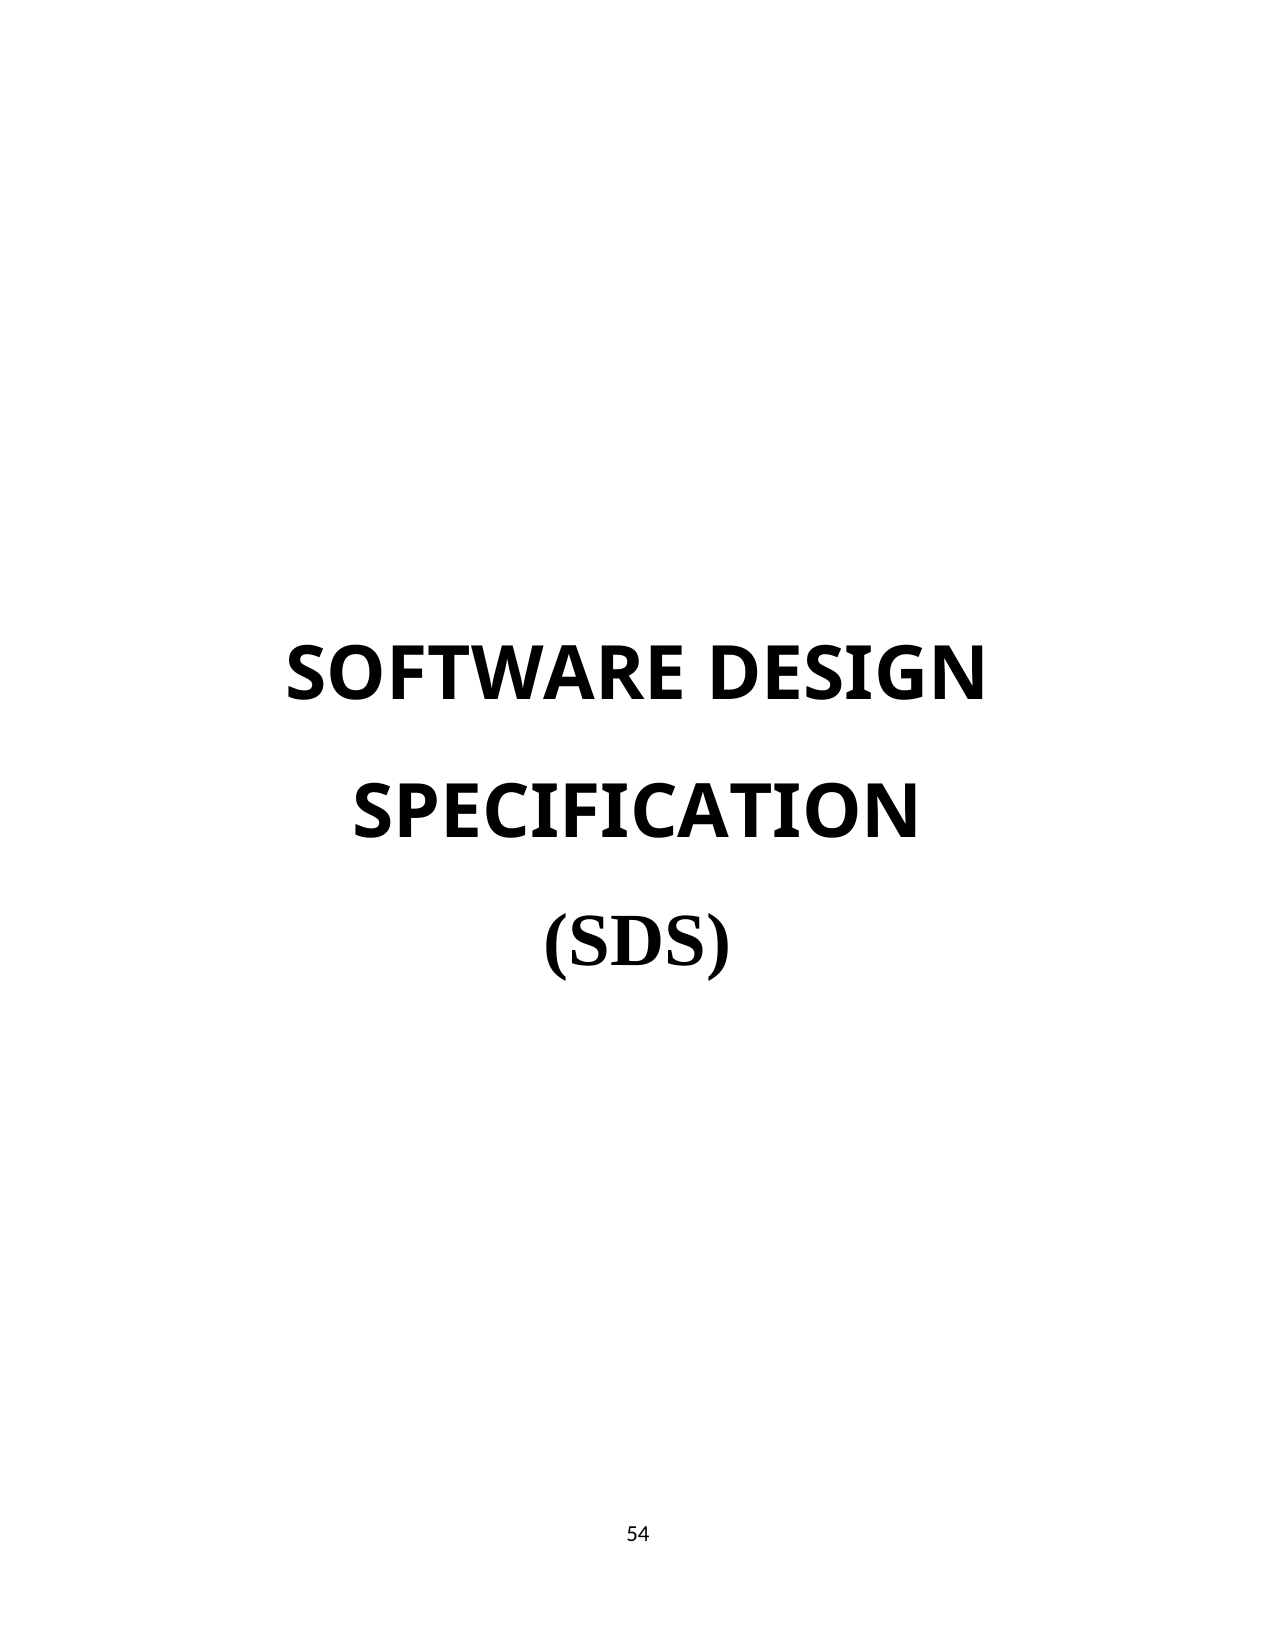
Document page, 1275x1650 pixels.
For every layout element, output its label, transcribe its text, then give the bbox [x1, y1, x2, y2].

text (SDS) [150, 896, 1125, 982]
text SOFTWARE DESIGN [150, 619, 1125, 721]
text SPECIFICATION [150, 757, 1125, 859]
